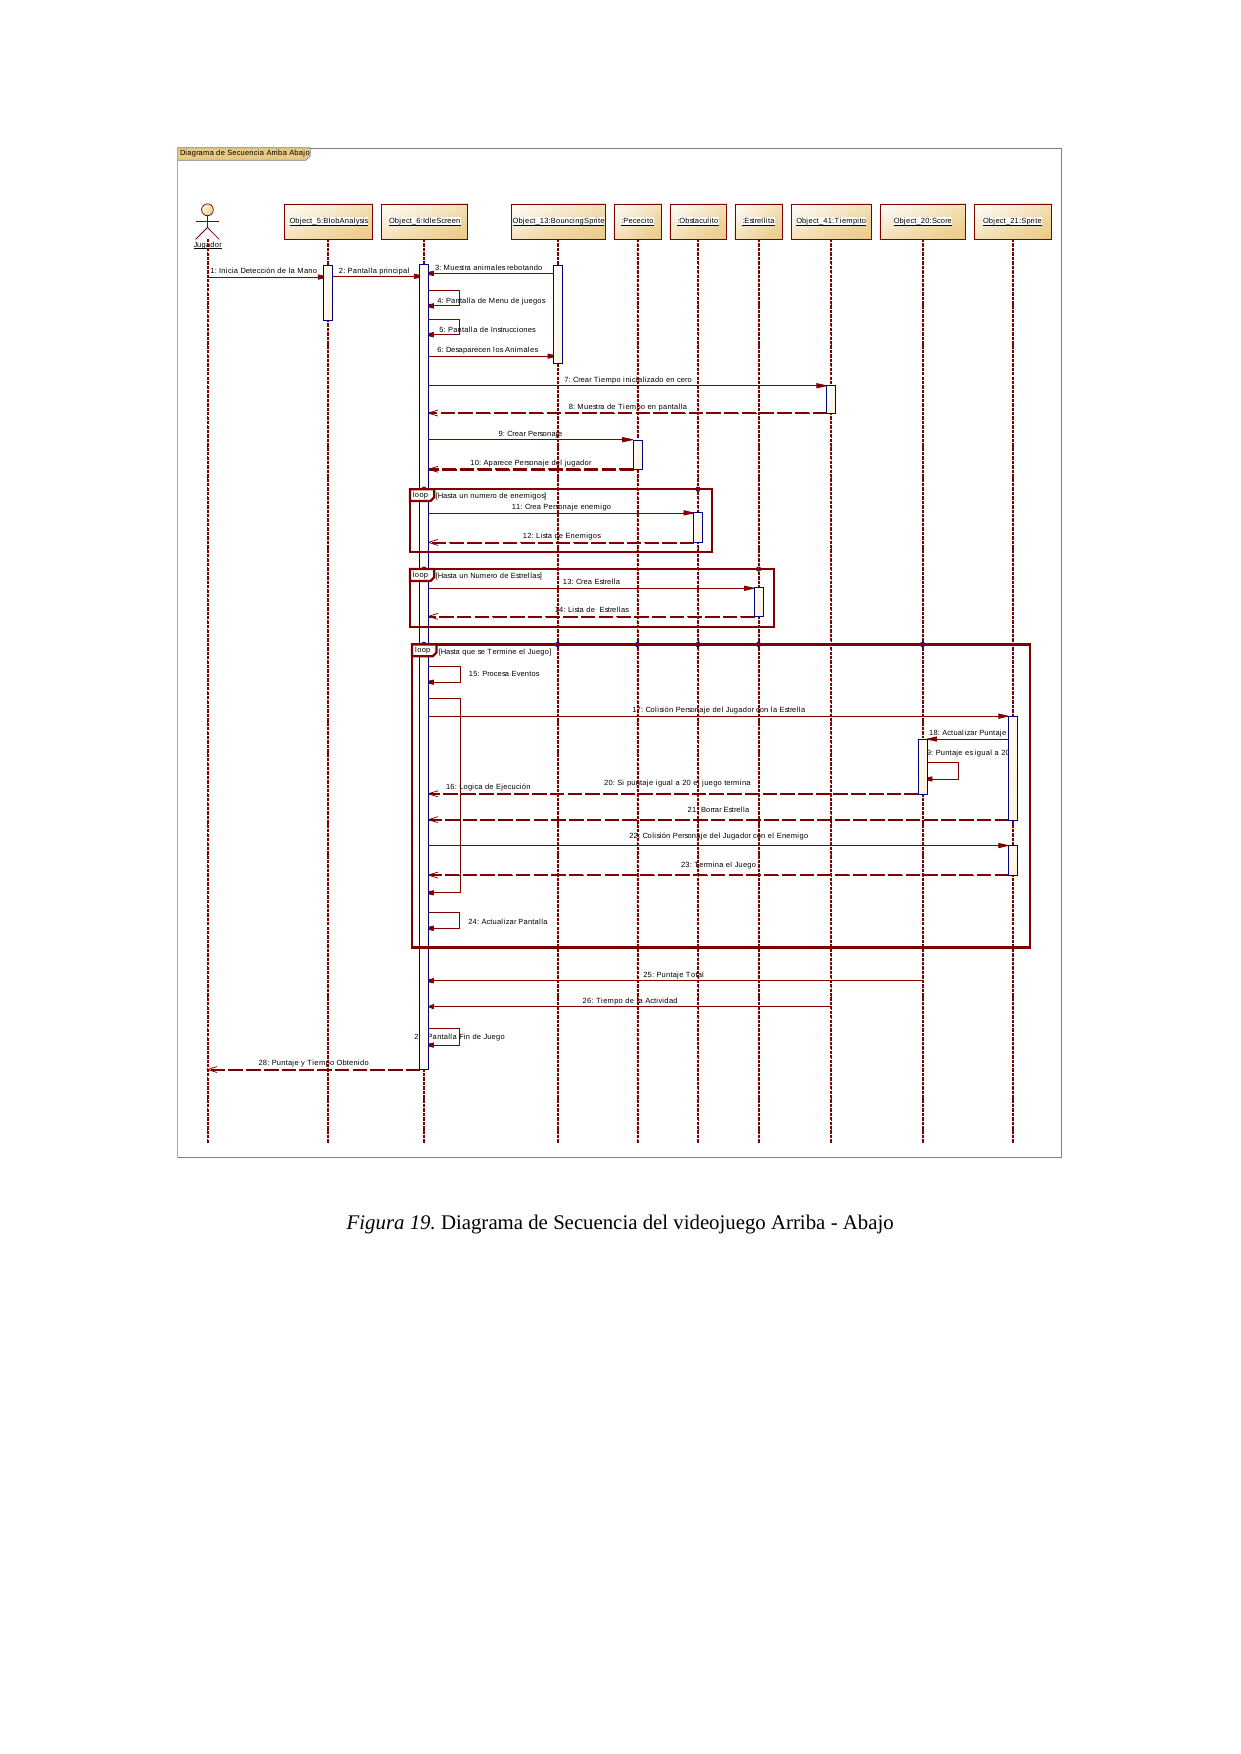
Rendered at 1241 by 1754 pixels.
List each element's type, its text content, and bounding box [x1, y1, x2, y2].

text Figura 19. Diagrama de Secuencia del videojuego Arriba - Abajo [177, 1210, 1063, 1234]
